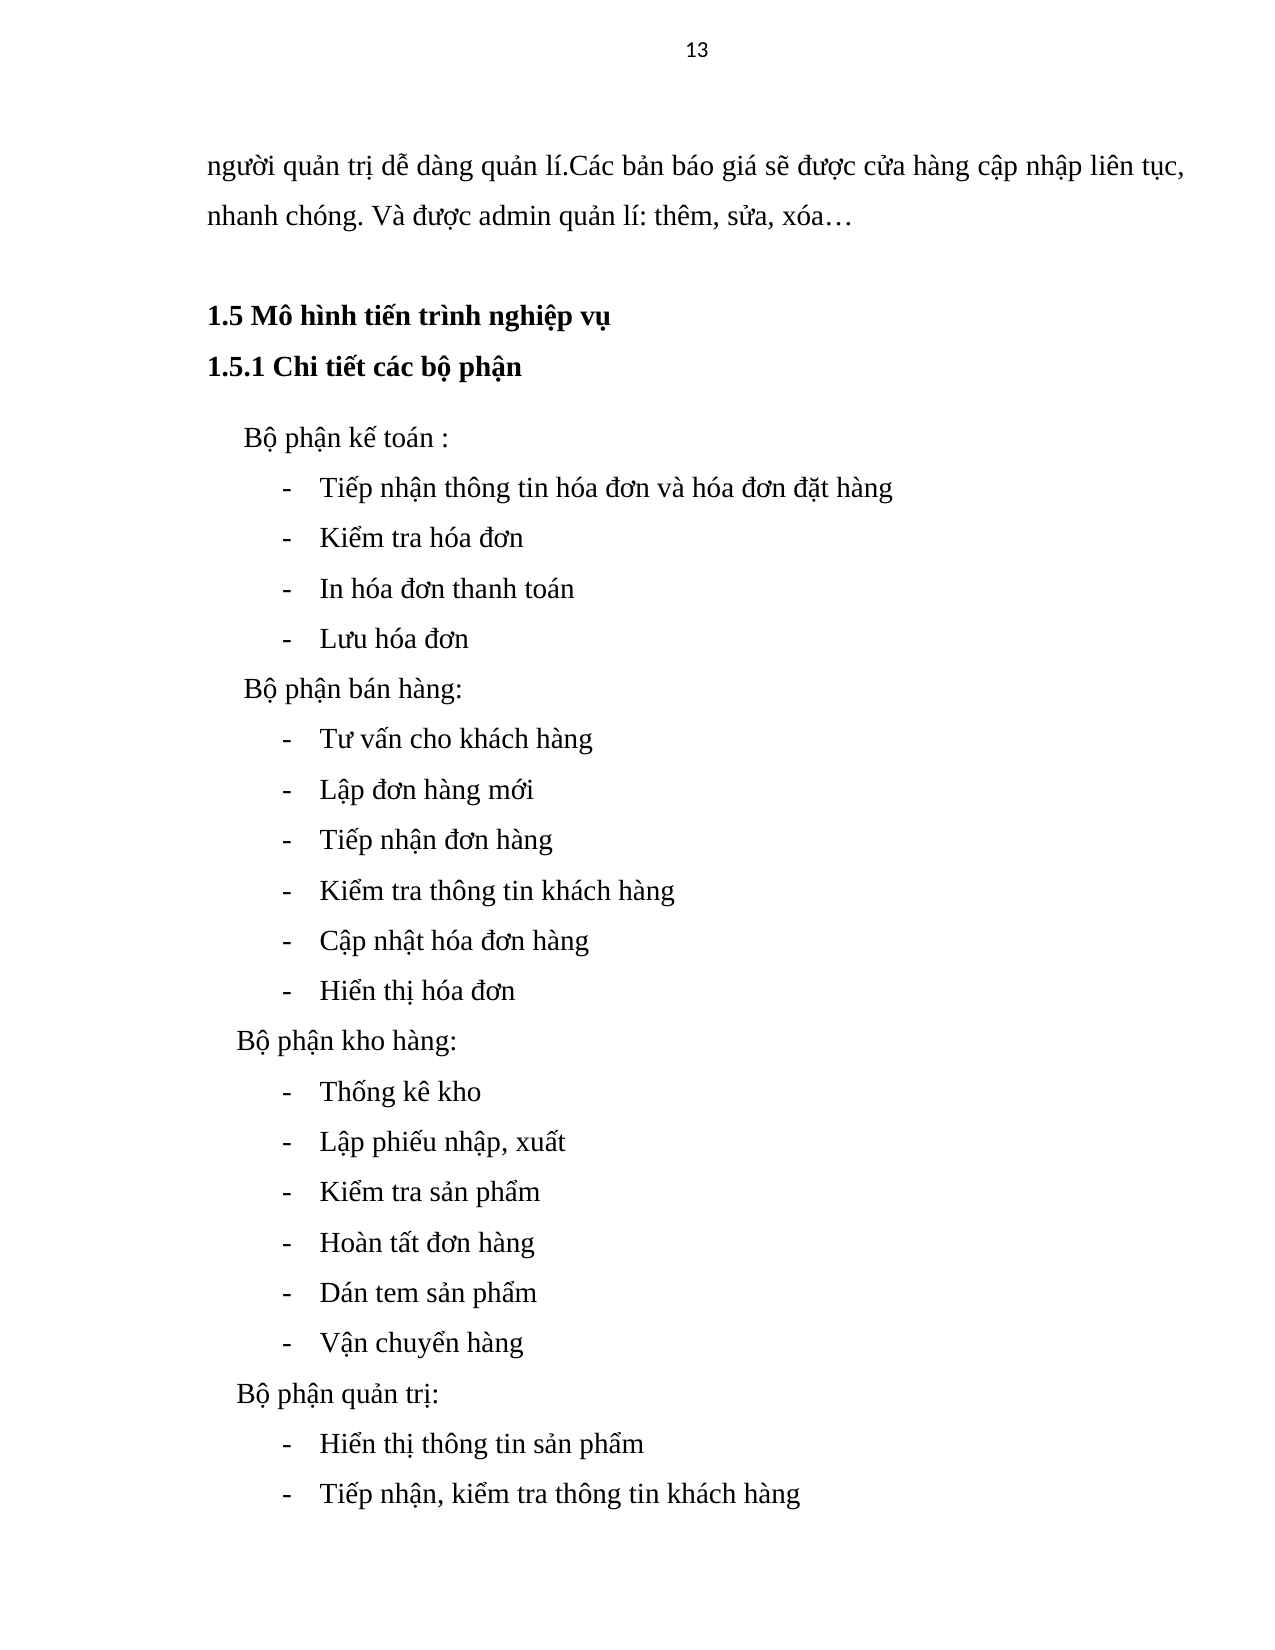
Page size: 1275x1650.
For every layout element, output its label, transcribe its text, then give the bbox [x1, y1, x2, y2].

text Bộ phận kho hàng: [207, 1023, 1186, 1057]
text Bộ phận bán hàng: [207, 671, 1186, 705]
list Tư vấn cho khách hàng [282, 722, 1186, 755]
list Tiếp nhận, kiểm tra thông tin khách hàng [282, 1476, 1186, 1510]
list Tiếp nhận đơn hàng [282, 822, 1186, 856]
subtitle 1.5 Mô hình tiến trình nghiệp vụ [207, 298, 1186, 332]
list In hóa đơn thanh toán [282, 571, 1186, 604]
list Lập phiếu nhập, xuất [282, 1124, 1186, 1158]
list Dán tem sản phẩm [282, 1275, 1186, 1309]
list Kiểm tra hóa đơn [282, 520, 1186, 554]
list Kiểm tra thông tin khách hàng [282, 873, 1186, 906]
list Lập đơn hàng mới [282, 772, 1186, 806]
list Hiển thị hóa đơn [282, 973, 1186, 1007]
list Lưu hóa đơn [282, 621, 1186, 654]
list Thống kê kho [282, 1074, 1186, 1107]
list Hoàn tất đơn hàng [282, 1225, 1186, 1258]
text Bộ phận quản trị: [207, 1376, 1186, 1409]
list Hiển thị thông tin sản phẩm [282, 1426, 1186, 1459]
text 1.5.1 Chi tiết các bộ phận [207, 349, 1186, 382]
list Cập nhật hóa đơn hàng [282, 923, 1186, 956]
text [207, 148, 1186, 232]
list Vận chuyển hàng [282, 1325, 1186, 1359]
text Bộ phận kế toán : [207, 420, 1186, 453]
list Kiểm tra sản phẩm [282, 1174, 1186, 1208]
list Tiếp nhận thông tin hóa đơn và hóa đơn đặt hàng [282, 470, 1186, 504]
